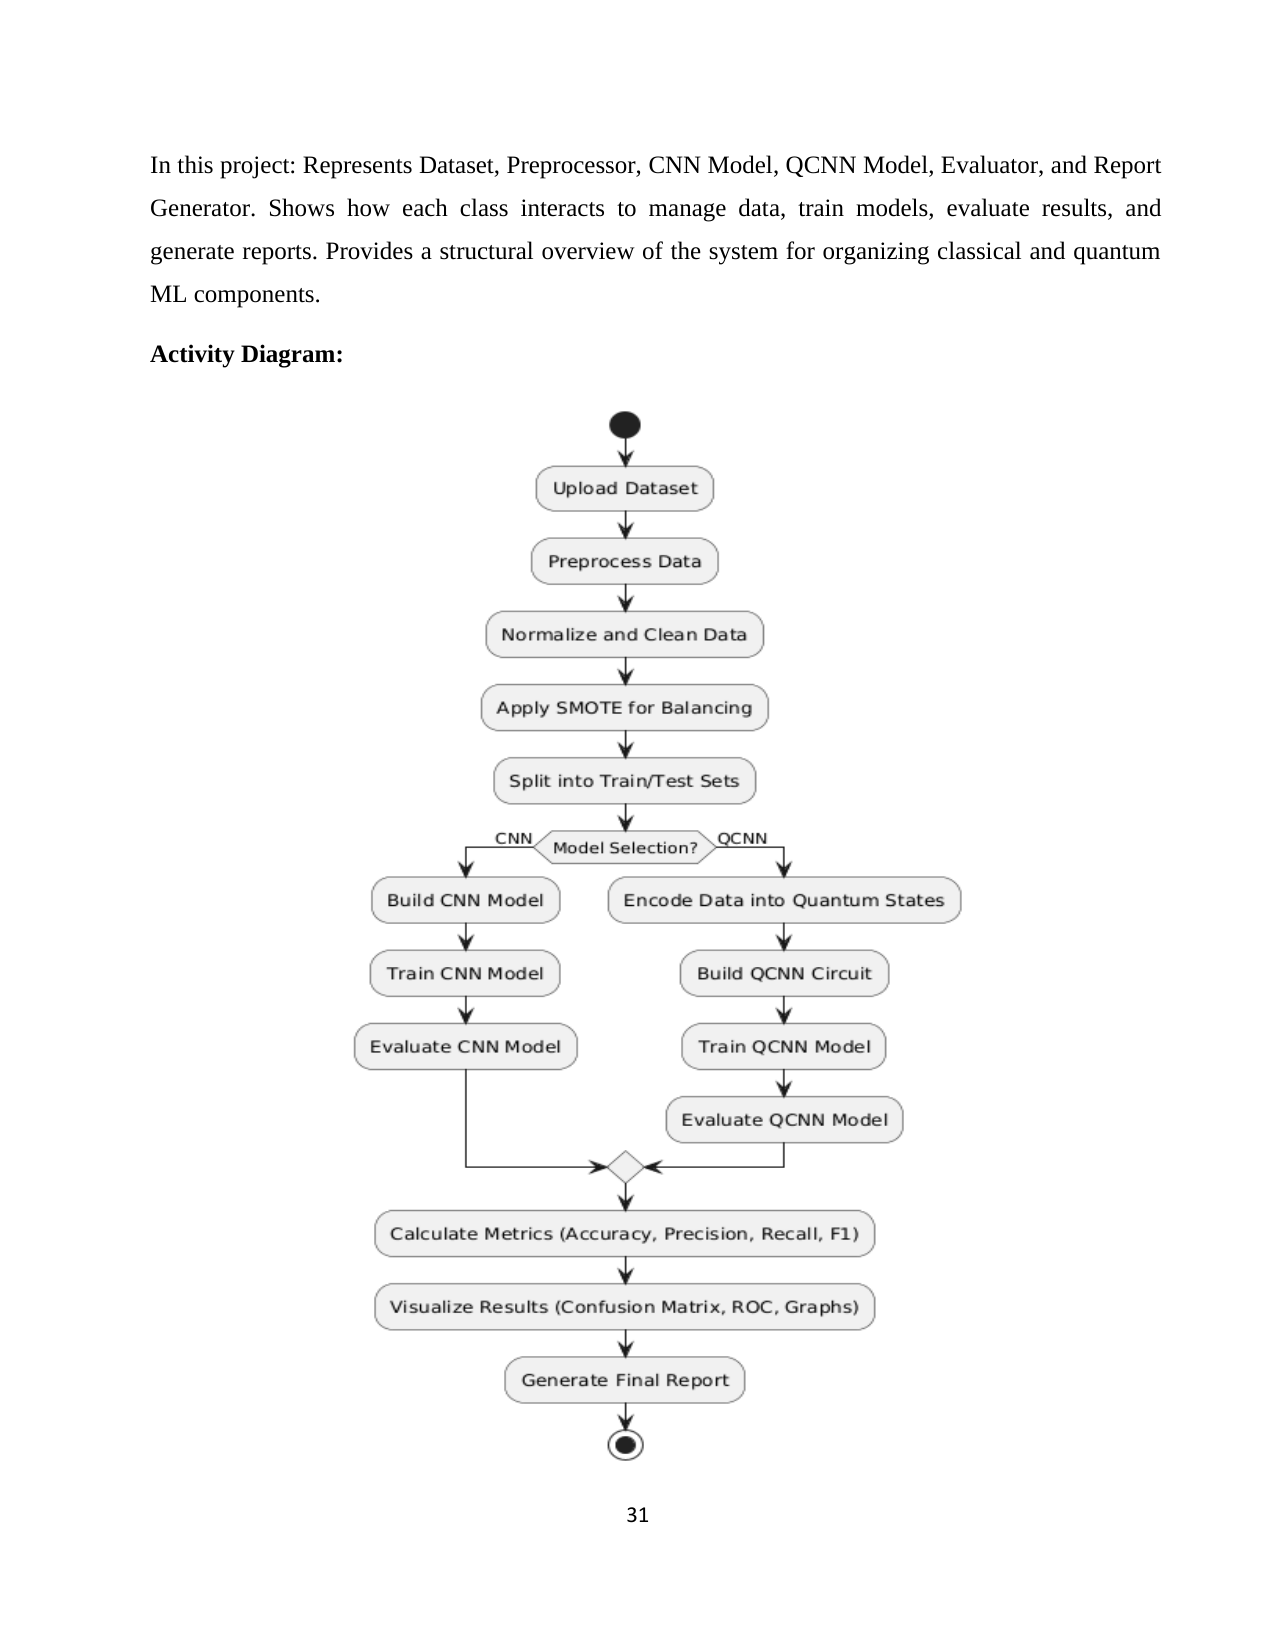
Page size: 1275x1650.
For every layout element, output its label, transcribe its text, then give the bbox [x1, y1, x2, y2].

picture [337, 398, 976, 1473]
text Activity Diagram: [150, 339, 1162, 368]
text In this project: Represents Dataset, Preprocessor, CNN Model, QCNN Model, Evaluator, and Report Generator. Shows how each class interacts to manage data, train models, evaluate results, and generate reports. Provides a structural overview of the system for organizing classical and quantum ML components. [150, 150, 1162, 308]
